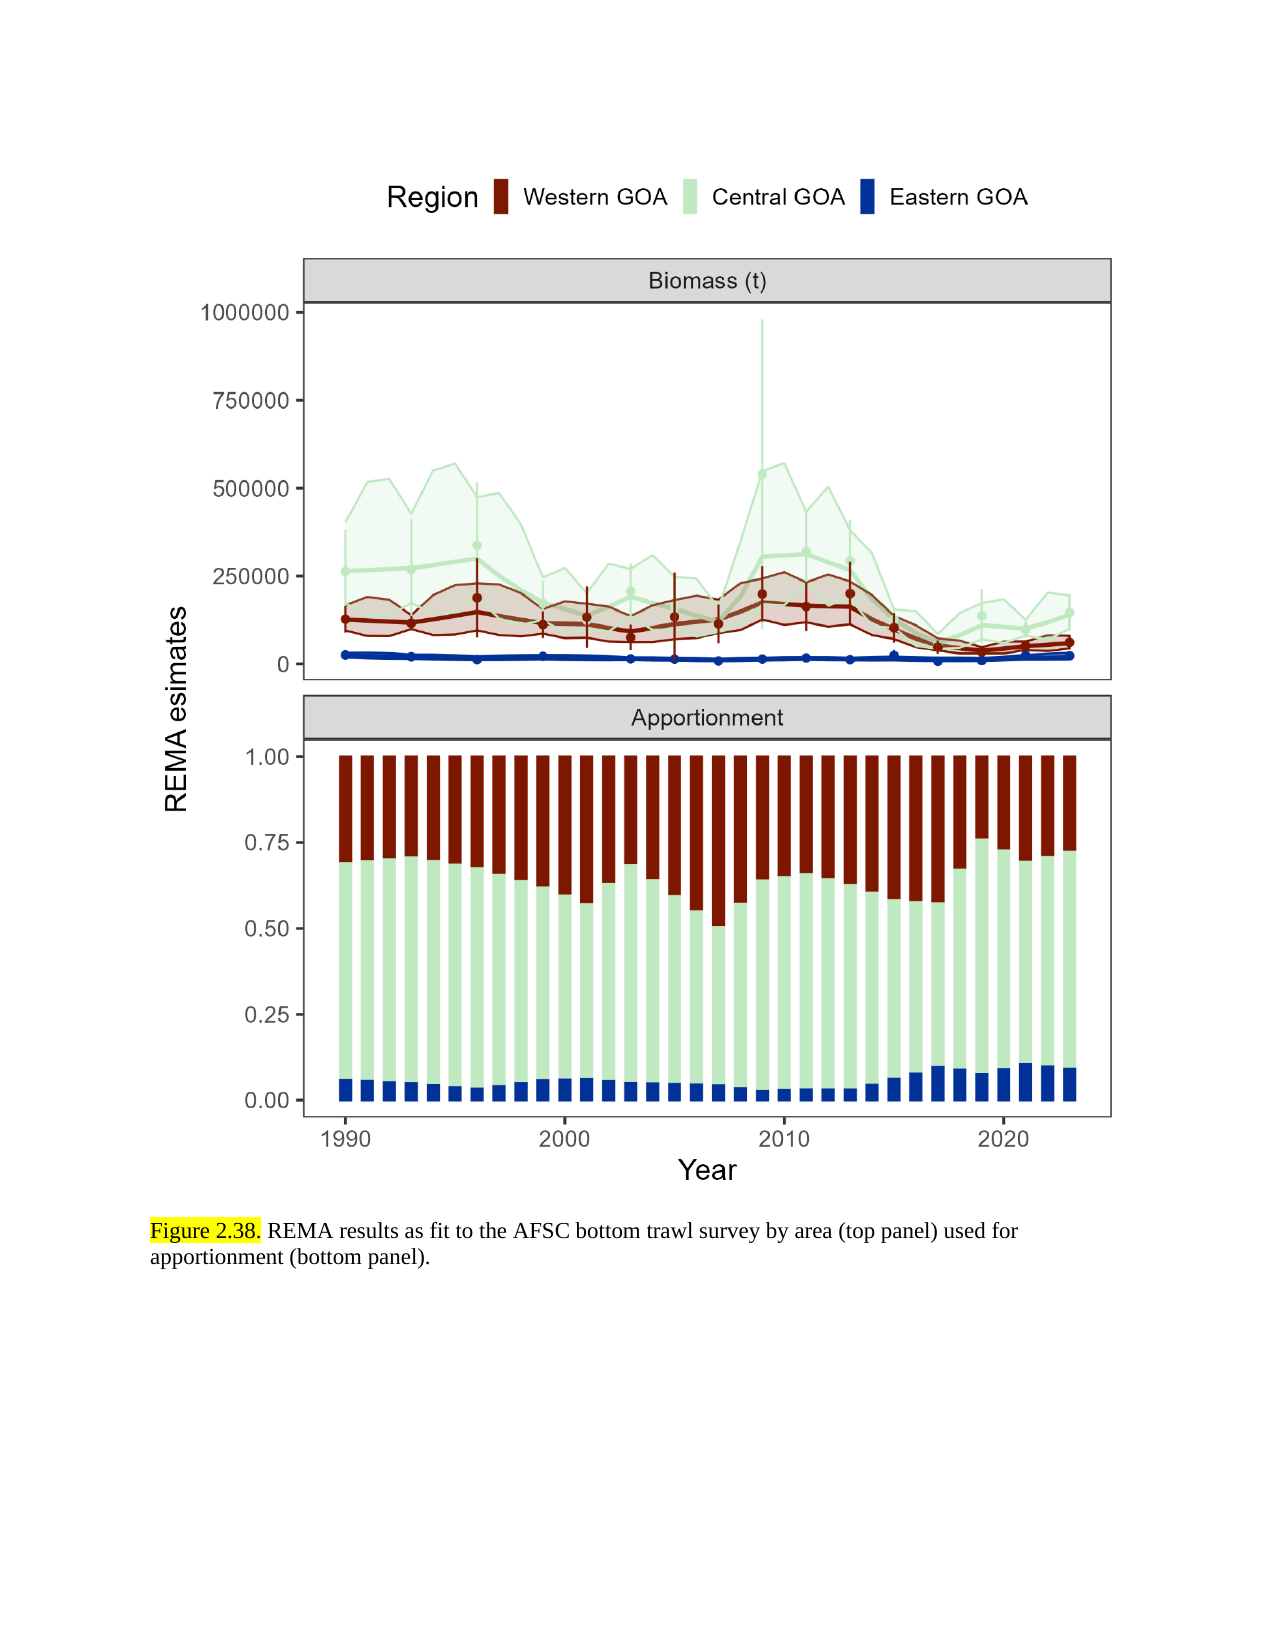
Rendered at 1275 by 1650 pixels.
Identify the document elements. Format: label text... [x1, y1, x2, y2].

picture [150, 150, 1125, 1200]
subtitle Figure 2.38. REMA results as fit to the AFSC bottom trawl survey by area (top panel) used for apportionment (bottom panel). [150, 1217, 1125, 1269]
